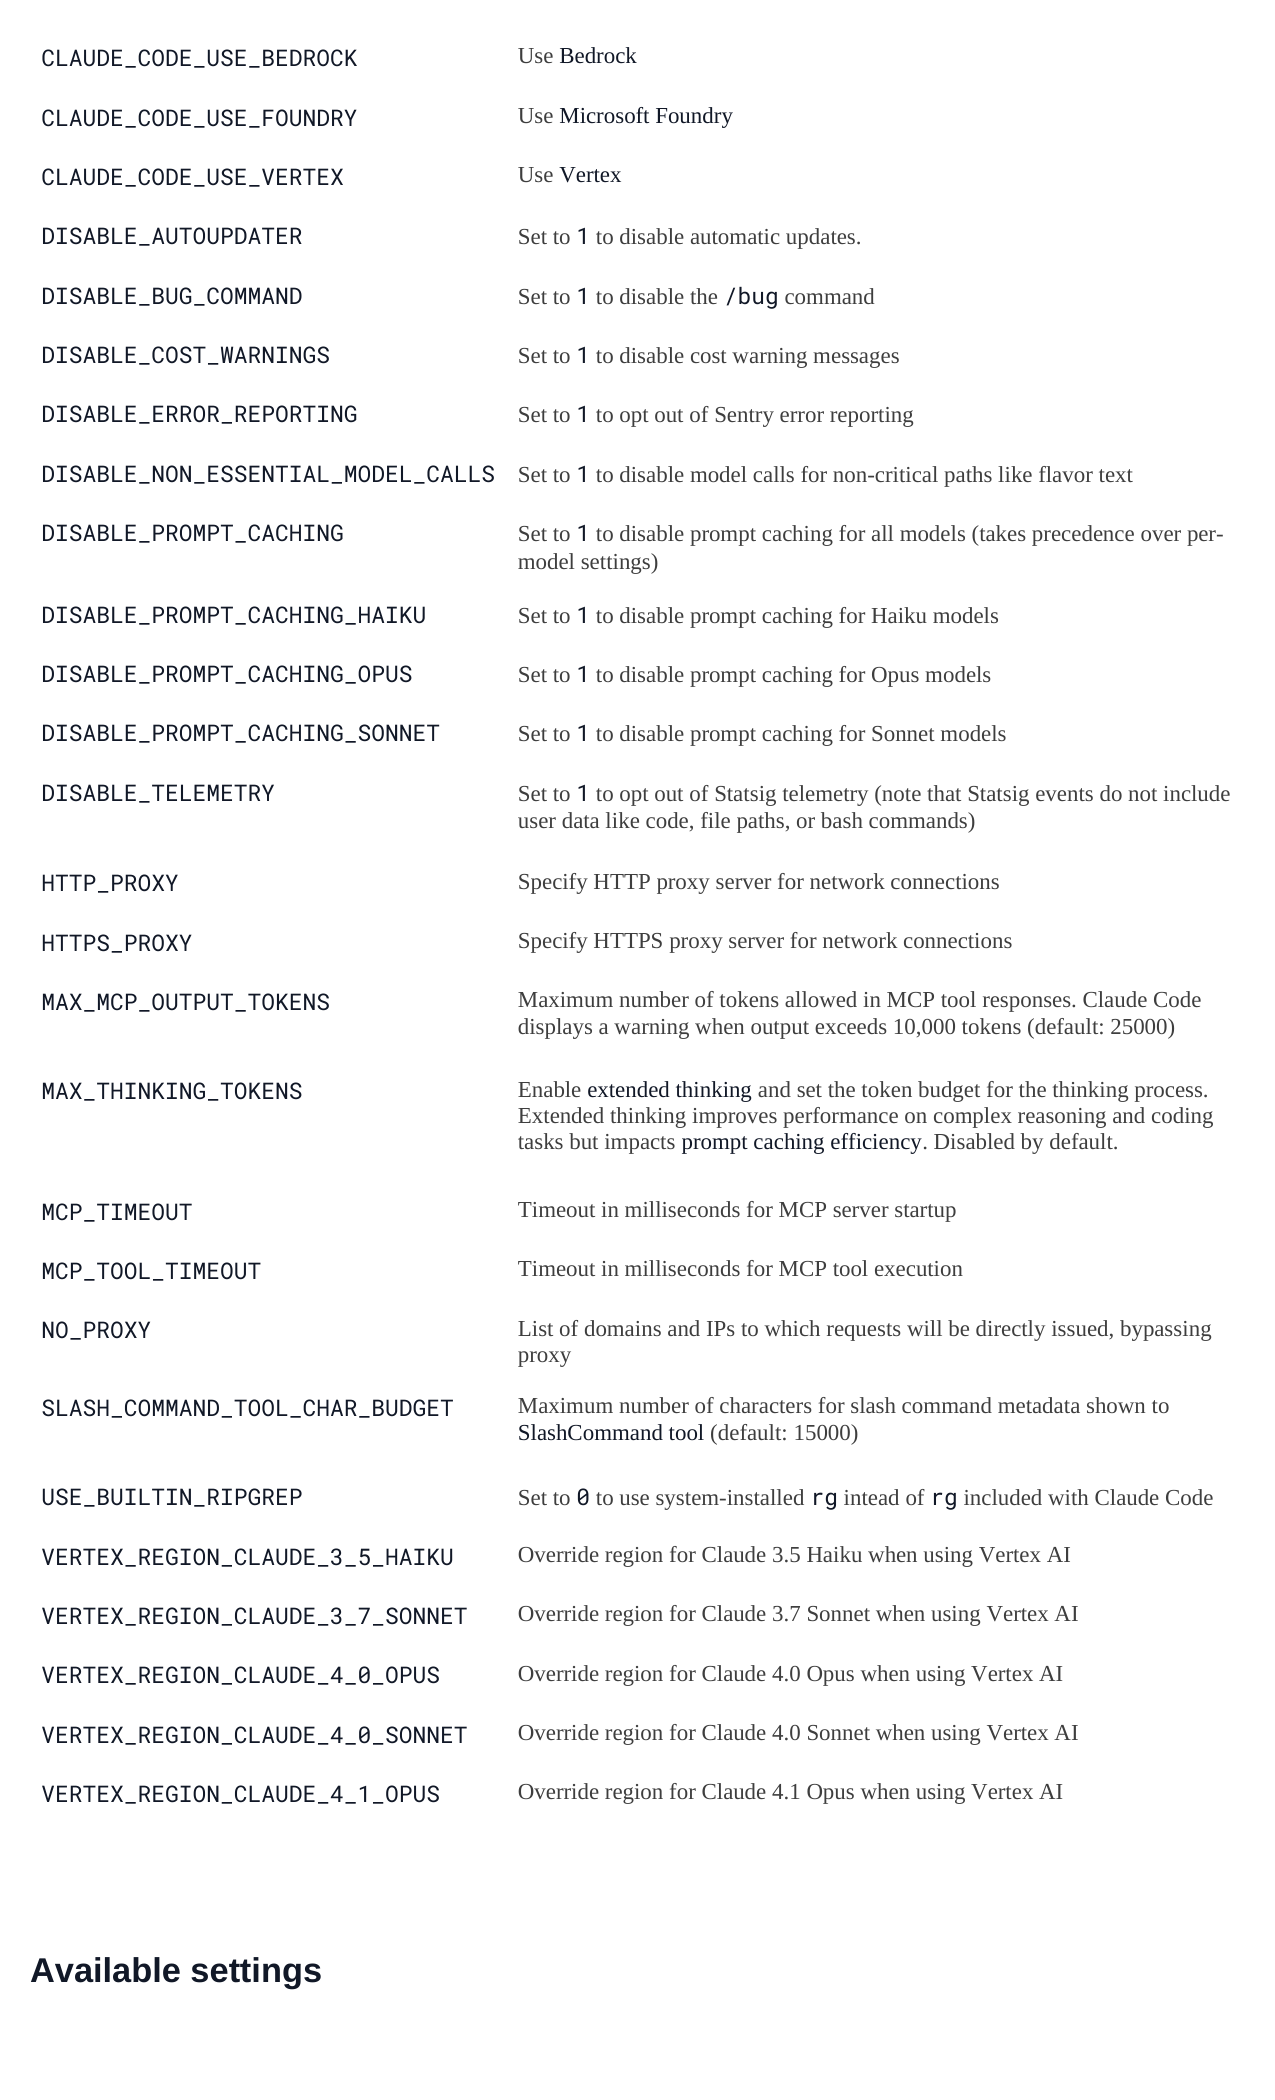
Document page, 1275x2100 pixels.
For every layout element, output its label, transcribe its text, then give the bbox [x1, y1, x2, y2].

table_cell Set to 1 to disable cost warning messages [506, 327, 1246, 386]
table_cell VERTEX_REGION_CLAUDE_4_1_OPUS [30, 1766, 506, 1825]
table_cell Timeout in milliseconds for MCP server startup [506, 1184, 1246, 1243]
table_cell Override region for Claude 4.1 Opus when using Vertex AI [506, 1766, 1246, 1825]
subtitle Available settings [30, 1950, 1245, 1990]
table_cell CLAUDE_CODE_USE_BEDROCK [30, 30, 506, 89]
table_cell SLASH_COMMAND_TOOL_CHAR_BUDGET [30, 1380, 506, 1469]
table_cell Set to 1 to disable the /bug command [506, 267, 1246, 327]
table_cell Override region for Claude 4.0 Sonnet when using Vertex AI [506, 1706, 1246, 1766]
table_cell Specify HTTPS proxy server for network connections [506, 915, 1246, 974]
table_cell VERTEX_REGION_CLAUDE_4_0_OPUS [30, 1647, 506, 1706]
table_cell Set to 1 to disable prompt caching for all models (takes precedence over per-model settings) [506, 505, 1246, 587]
table_cell DISABLE_NON_ESSENTIAL_MODEL_CALLS [30, 446, 506, 505]
table_cell HTTP_PROXY [30, 855, 506, 915]
table_cell MAX_THINKING_TOKENS [30, 1063, 506, 1183]
table_cell Set to 1 to disable automatic updates. [506, 208, 1246, 267]
table_cell DISABLE_PROMPT_CACHING_HAIKU [30, 587, 506, 646]
table_cell MCP_TOOL_TIMEOUT [30, 1243, 506, 1302]
table_cell MAX_MCP_OUTPUT_TOKENS [30, 974, 506, 1063]
table_cell Set to 1 to disable model calls for non-critical paths like flavor text [506, 446, 1246, 505]
table_cell VERTEX_REGION_CLAUDE_3_7_SONNET [30, 1588, 506, 1647]
table_cell DISABLE_AUTOUPDATER [30, 208, 506, 267]
table_cell HTTPS_PROXY [30, 915, 506, 974]
table_cell Maximum number of characters for slash command metadata shown to SlashCommand tool (default: 15000) [506, 1380, 1246, 1469]
table_cell DISABLE_TELEMETRY [30, 765, 506, 855]
table_cell Set to 1 to disable prompt caching for Opus models [506, 646, 1246, 705]
table_cell Use Vertex [506, 149, 1246, 208]
table_cell CLAUDE_CODE_USE_VERTEX [30, 149, 506, 208]
table_cell Set to 1 to opt out of Statsig telemetry (note that Statsig events do not include user data like code, file paths, or bash commands) [506, 765, 1246, 855]
table_cell DISABLE_PROMPT_CACHING_OPUS [30, 646, 506, 705]
table_cell Enable extended thinking and set the token budget for the thinking process. Extended thinking improves performance on complex reasoning and coding tasks but impacts prompt caching efficiency. Disabled by default. [506, 1063, 1246, 1183]
table_cell MCP_TIMEOUT [30, 1184, 506, 1243]
table_cell USE_BUILTIN_RIPGREP [30, 1469, 506, 1528]
table_cell Timeout in milliseconds for MCP tool execution [506, 1243, 1246, 1302]
table_cell VERTEX_REGION_CLAUDE_4_0_SONNET [30, 1706, 506, 1766]
table_cell Override region for Claude 4.0 Opus when using Vertex AI [506, 1647, 1246, 1706]
table_cell Set to 1 to opt out of Sentry error reporting [506, 386, 1246, 446]
table_cell Set to 0 to use system-installed rg intead of rg included with Claude Code [506, 1469, 1246, 1528]
table_cell DISABLE_COST_WARNINGS [30, 327, 506, 386]
table_cell DISABLE_PROMPT_CACHING [30, 505, 506, 587]
table_cell VERTEX_REGION_CLAUDE_3_5_HAIKU [30, 1528, 506, 1588]
table_cell Override region for Claude 3.7 Sonnet when using Vertex AI [506, 1588, 1246, 1647]
table_cell DISABLE_BUG_COMMAND [30, 267, 506, 327]
table_cell Override region for Claude 3.5 Haiku when using Vertex AI [506, 1528, 1246, 1588]
table_cell Use Bedrock [506, 30, 1246, 89]
table_cell List of domains and IPs to which requests will be directly issued, bypassing proxy [506, 1302, 1246, 1380]
table_cell Set to 1 to disable prompt caching for Haiku models [506, 587, 1246, 646]
table_cell DISABLE_PROMPT_CACHING_SONNET [30, 705, 506, 765]
table_cell CLAUDE_CODE_USE_FOUNDRY [30, 89, 506, 149]
table_cell Maximum number of tokens allowed in MCP tool responses. Claude Code displays a warning when output exceeds 10,000 tokens (default: 25000) [506, 974, 1246, 1063]
table_cell Use Microsoft Foundry [506, 89, 1246, 149]
table_cell NO_PROXY [30, 1302, 506, 1380]
table_cell Set to 1 to disable prompt caching for Sonnet models [506, 705, 1246, 765]
table_cell DISABLE_ERROR_REPORTING [30, 386, 506, 446]
table_cell Specify HTTP proxy server for network connections [506, 855, 1246, 915]
